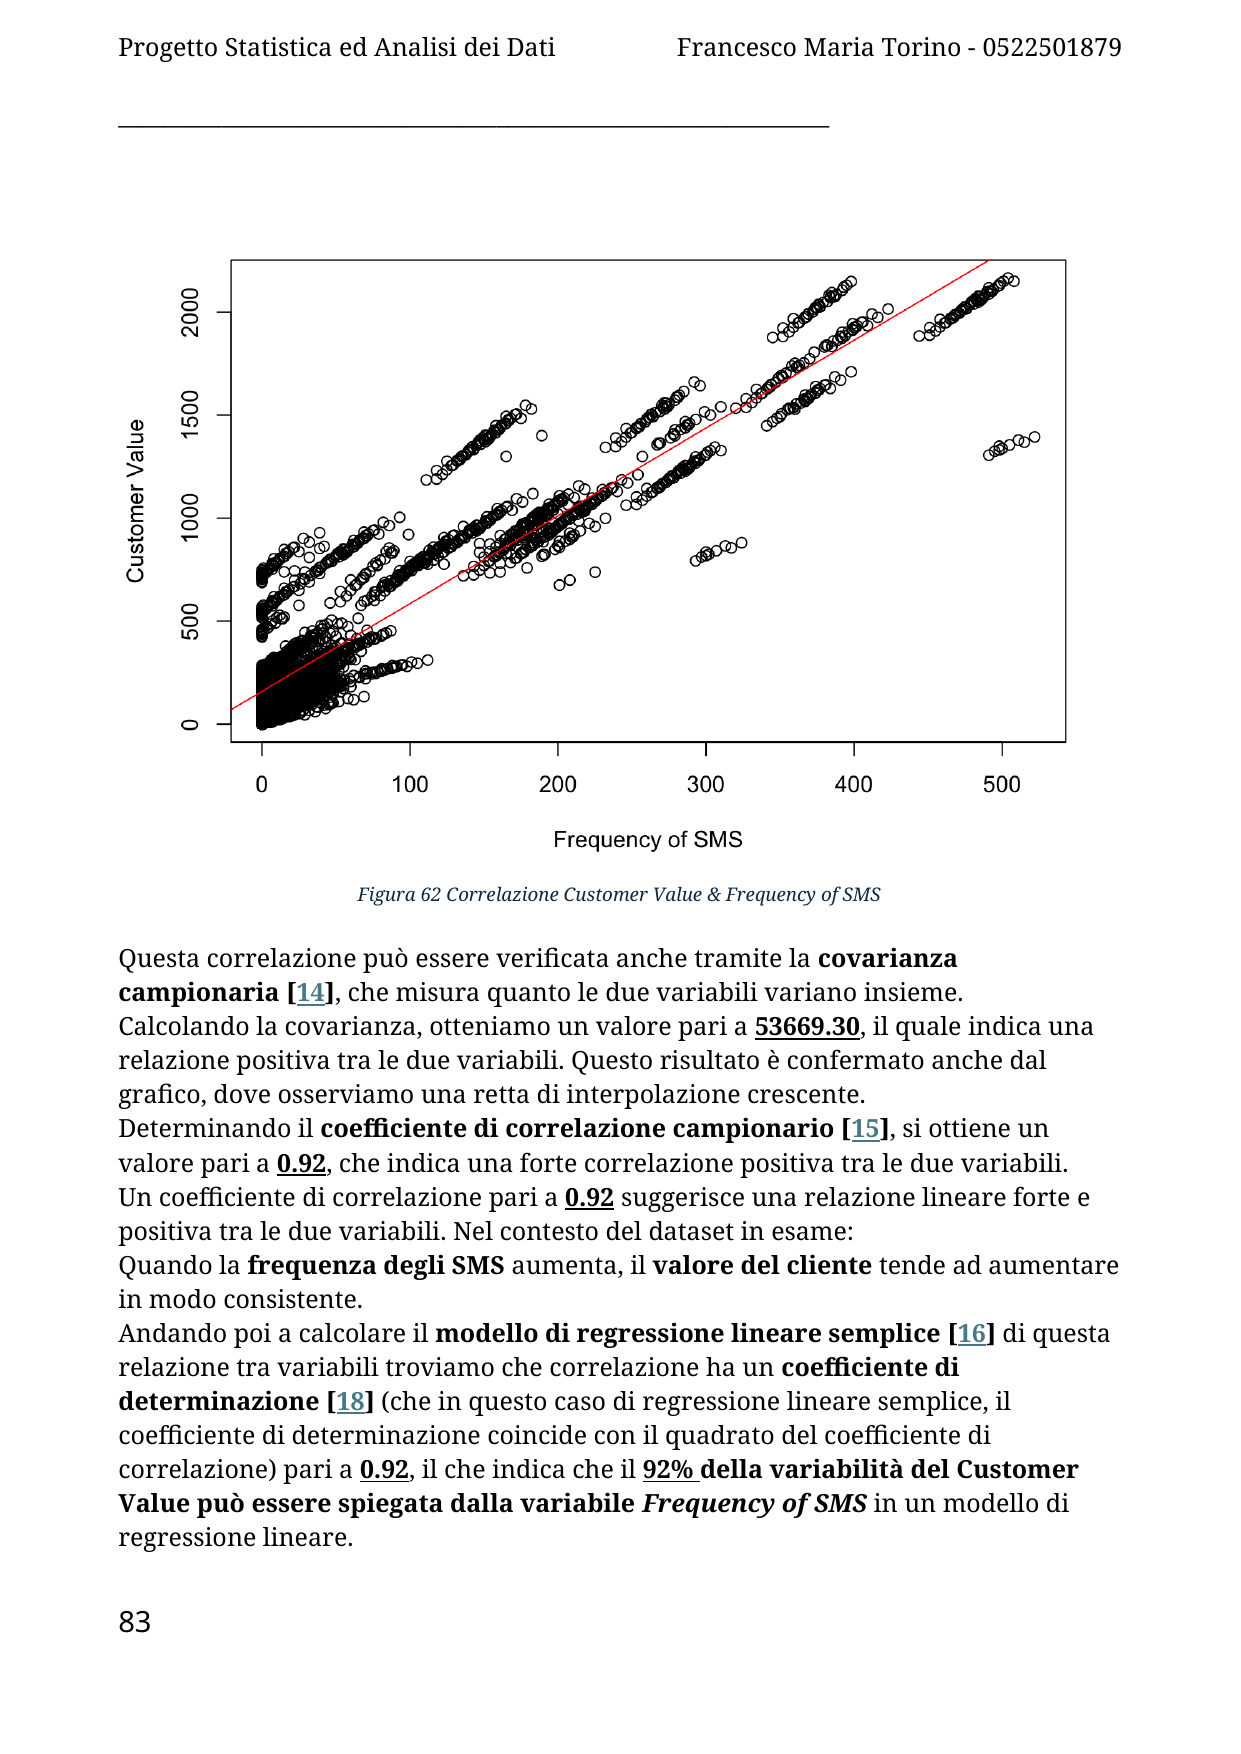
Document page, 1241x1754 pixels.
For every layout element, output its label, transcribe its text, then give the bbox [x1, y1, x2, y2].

text Questa correlazione può essere verificata anche tramite la covarianza campionaria [14], che misura quanto le due variabili variano insieme. [118, 941, 1122, 1009]
text Quando la frequenza degli SMS aumenta, il valore del cliente tende ad aumentare in modo consistente. [118, 1247, 1122, 1316]
picture [118, 147, 1123, 882]
text Figura 62 Correlazione Customer Value & Frequency of SMS [118, 882, 1122, 907]
text Calcolando la covarianza, otteniamo un valore pari a 53669.30, il quale indica una relazione positiva tra le due variabili. Questo risultato è confermato anche dal grafico, dove osserviamo una retta di interpolazione crescente. [118, 1009, 1122, 1111]
text Un coefficiente di correlazione pari a 0.92 suggerisce una relazione lineare forte e positiva tra le due variabili. Nel contesto del dataset in esame: [118, 1179, 1122, 1247]
text Determinando il coefficiente di correlazione campionario [15], si ottiene un valore pari a 0.92, che indica una forte correlazione positiva tra le due variabili. [118, 1111, 1122, 1179]
text Andando poi a calcolare il modello di regressione lineare semplice [16] di questa relazione tra variabili troviamo che correlazione ha un coefficiente di determinazione [18] (che in questo caso di regressione lineare semplice, il coefficiente di determinazione coincide con il quadrato del coefficiente di correlazione) pari a 0.92, il che indica che il 92% della variabilità del Customer Value può essere spiegata dalla variabile Frequency of SMS in un modello di regressione lineare. [118, 1316, 1122, 1554]
